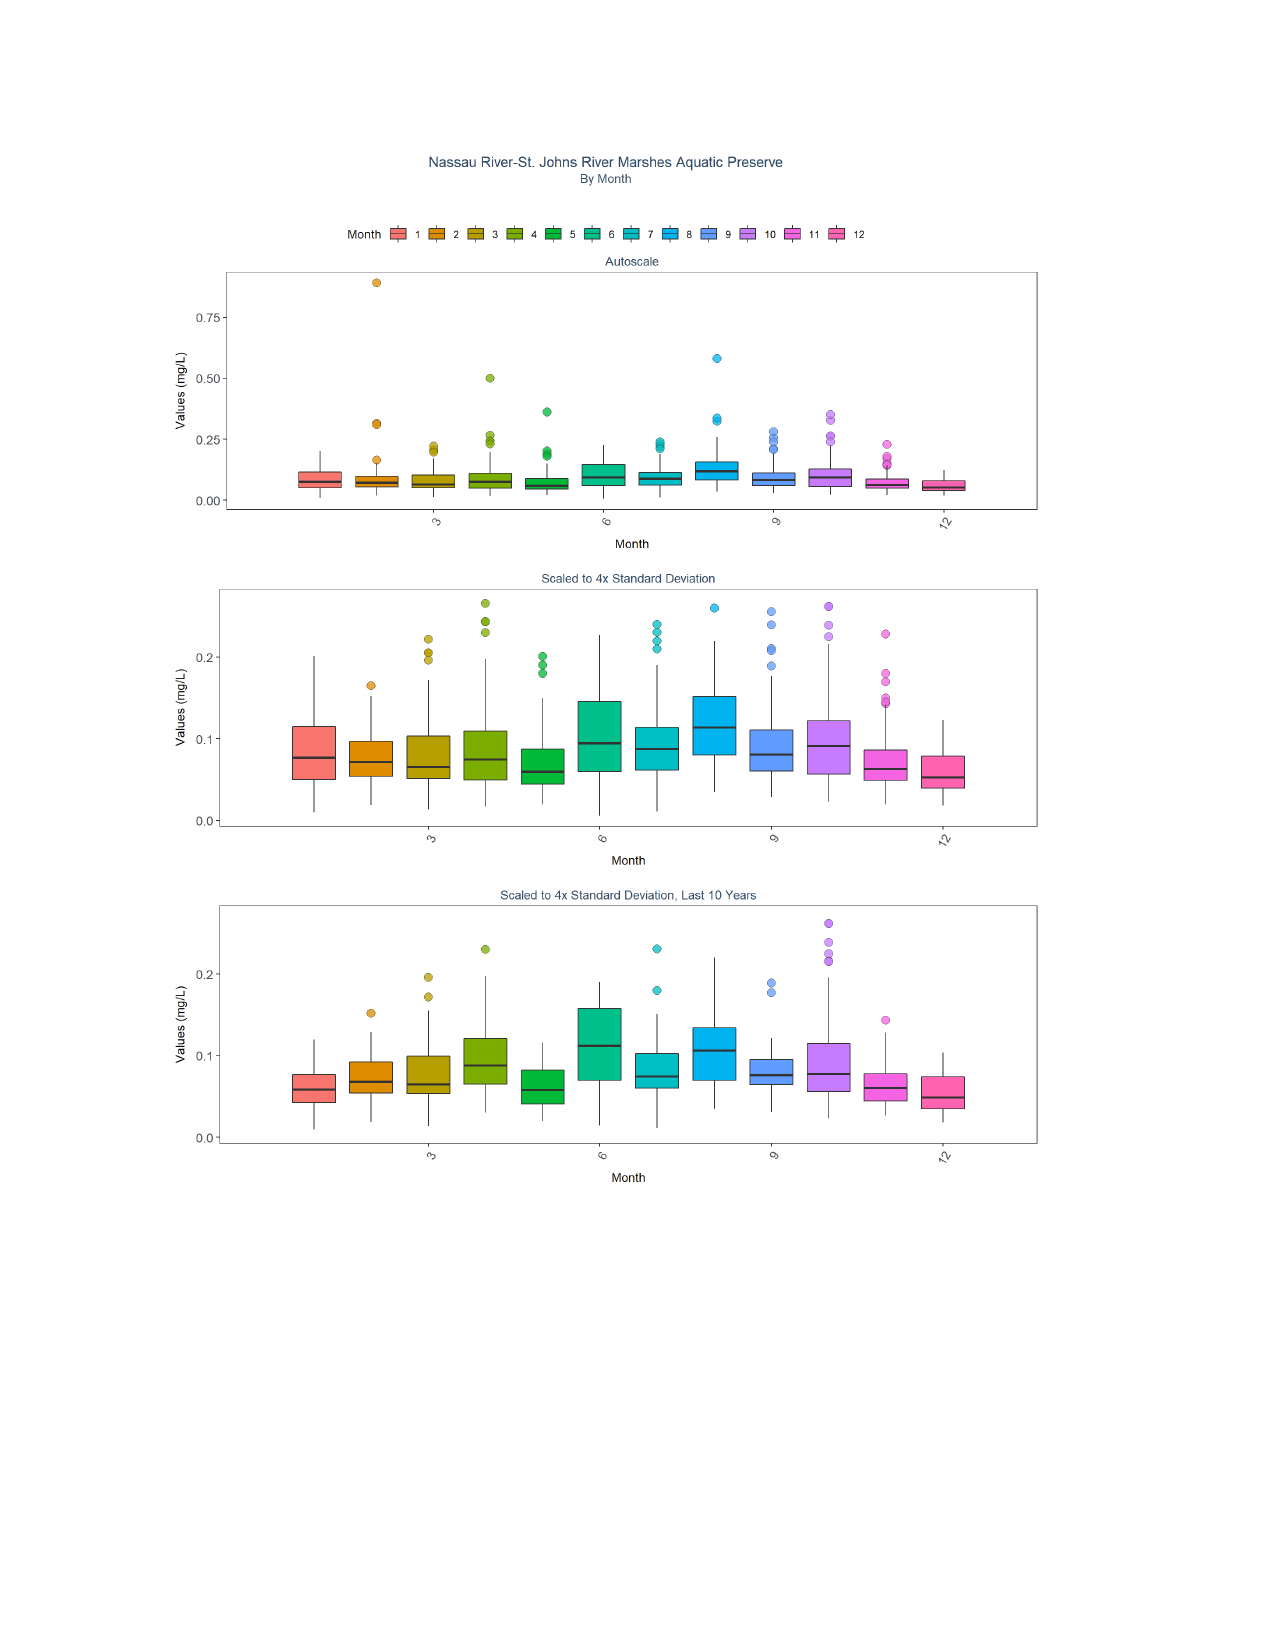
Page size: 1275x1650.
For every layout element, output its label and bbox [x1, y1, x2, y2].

picture [168, 150, 1044, 1200]
